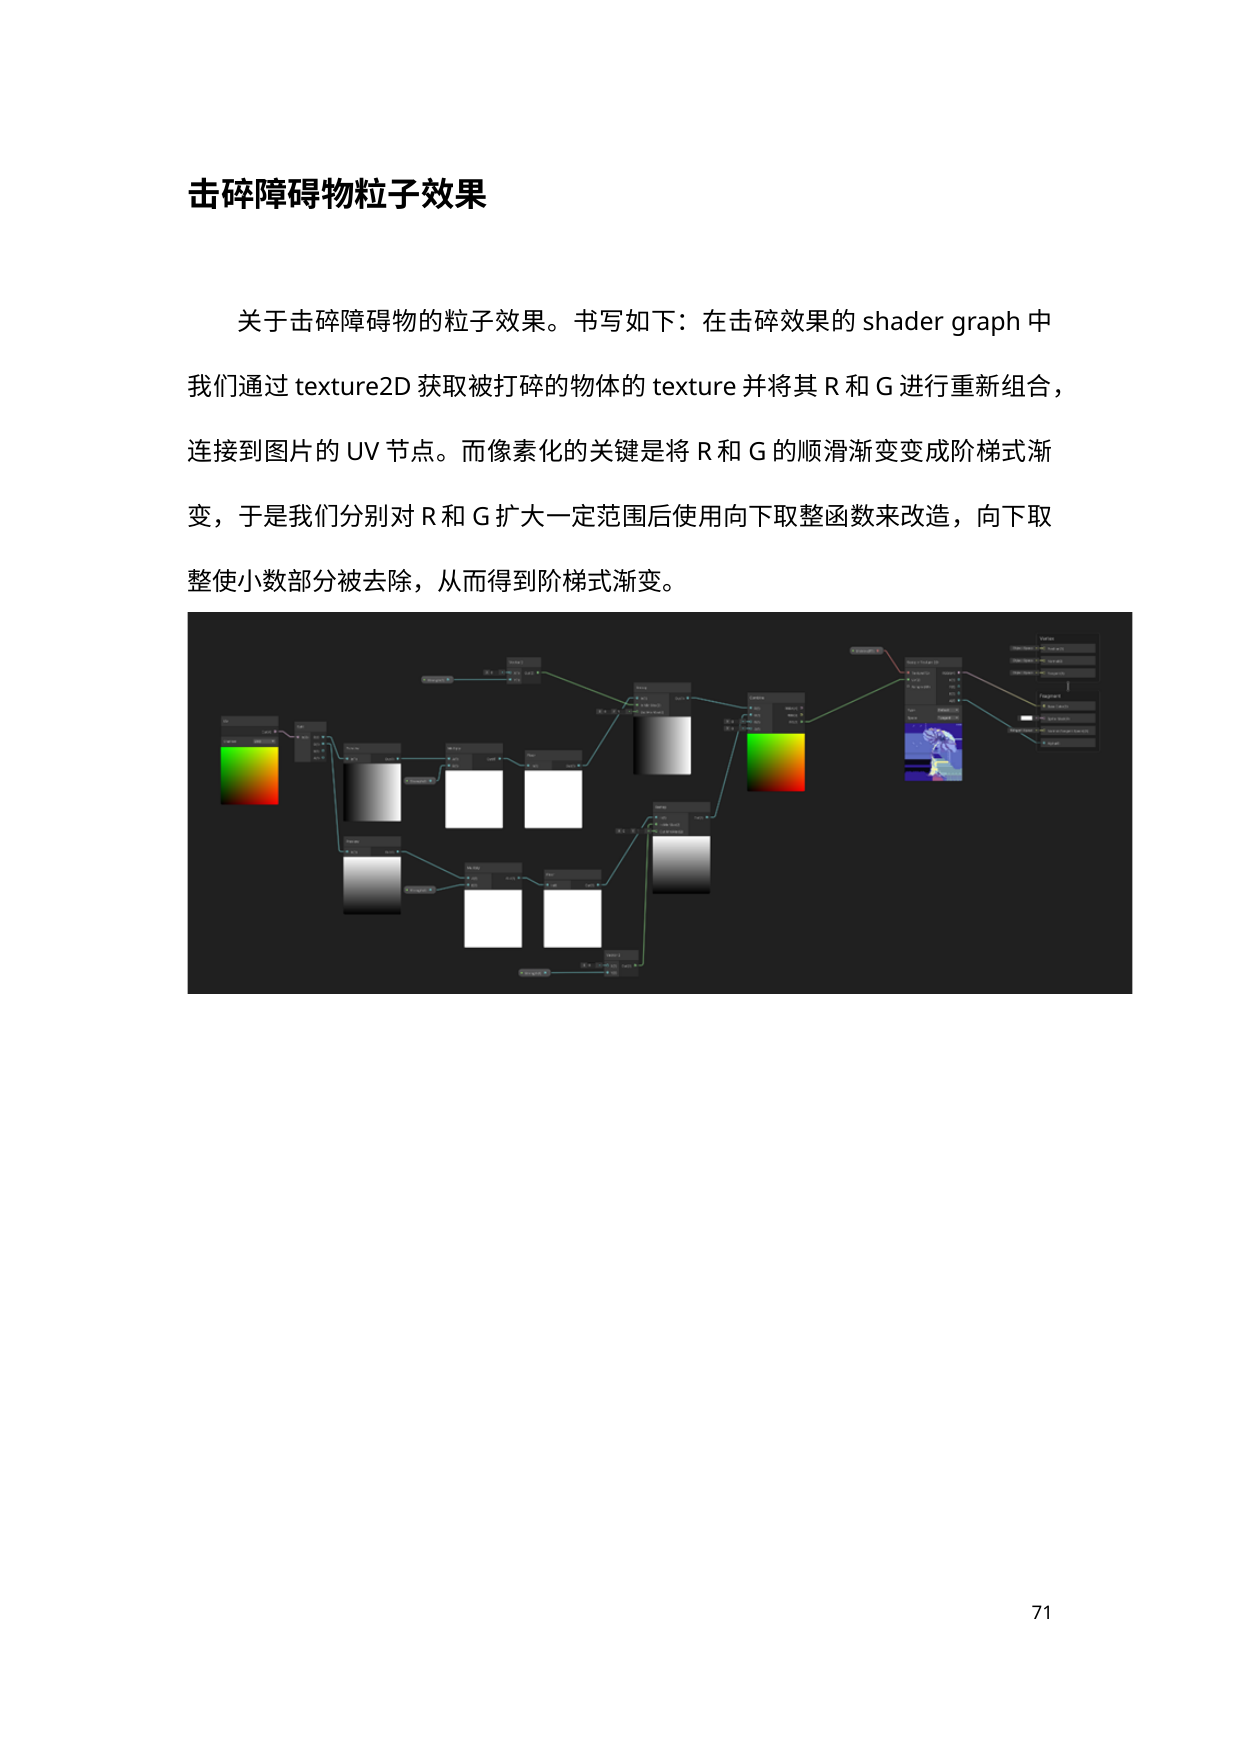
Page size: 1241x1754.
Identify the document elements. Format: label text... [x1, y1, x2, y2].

text 关于击碎障碍物的粒子效果。书写如下：在击碎效果的shader graph中，我们通过texture2D获取被打碎的物体的texture并将其R和G进行重新组合，连接到图片的UV节点。而像素化的关键是将R和G的顺滑渐变变成阶梯式渐变，于是我们分别对R和G扩大一定范围后使用向下取整函数来改造，向下取整使小数部分被去除，从而得到阶梯式渐变。 [187, 287, 1053, 612]
picture [187, 612, 1133, 994]
subtitle 击碎障碍物粒子效果 [187, 160, 1053, 225]
